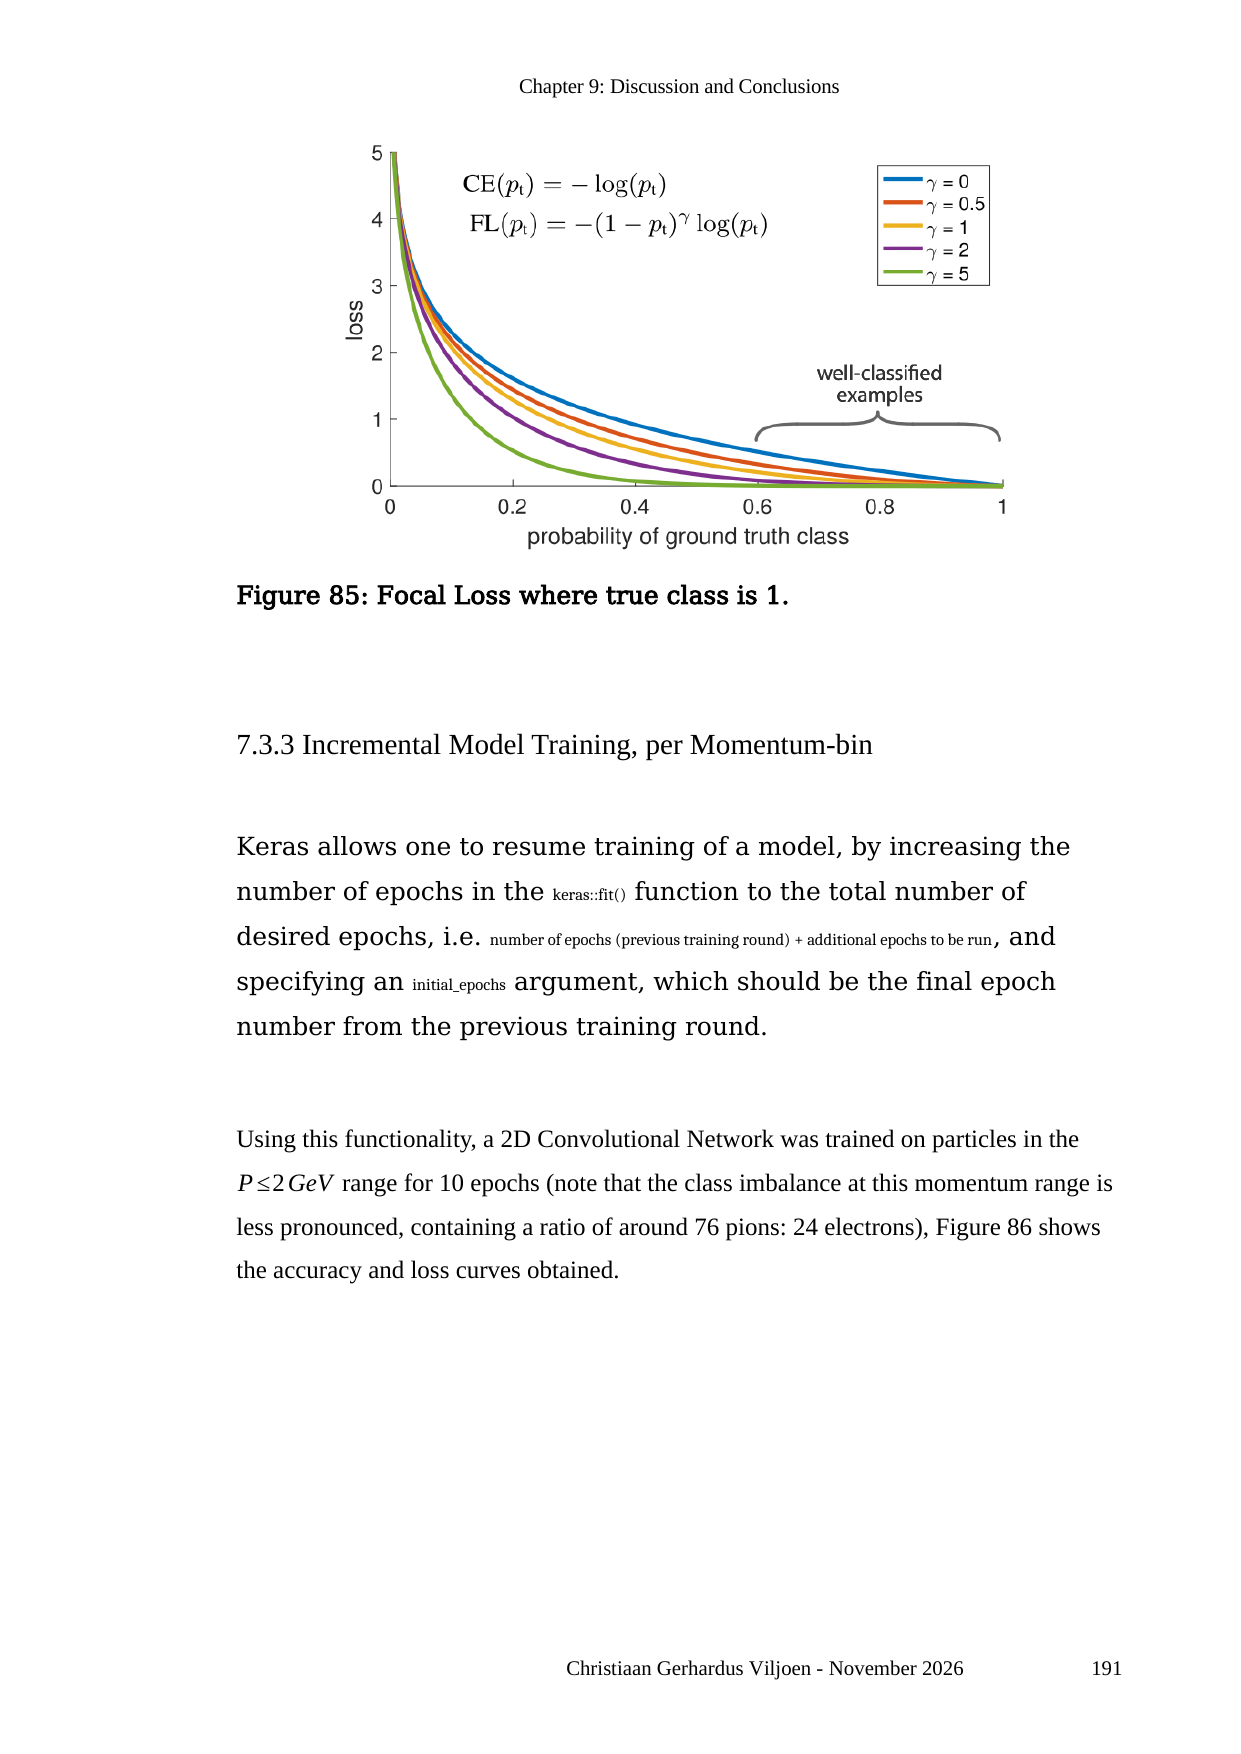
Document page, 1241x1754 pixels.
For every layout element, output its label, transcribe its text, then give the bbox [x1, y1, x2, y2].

text Keras allows one to resume training of a model, by increasing the number of epochs in the keras::fit() function to the total number of desired epochs, i.e. number of epochs (previous training round) + additional epochs to be run, and specifying an initial_epochs argument, which should be the final epoch number from the previous training round. [236, 831, 1122, 1041]
picture [339, 135, 1019, 552]
text Using this functionality, a 2D Convolutional Network was trained on particles in the range for 10 epochs (note that the class imbalance at this momentum range is less pronounced, containing a ratio of around 76 pions: 24 electrons), Figure 86 shows the accuracy and loss curves obtained. [236, 1124, 1122, 1284]
subtitle Incremental Model Training, per Momentum-bin [236, 727, 1122, 761]
